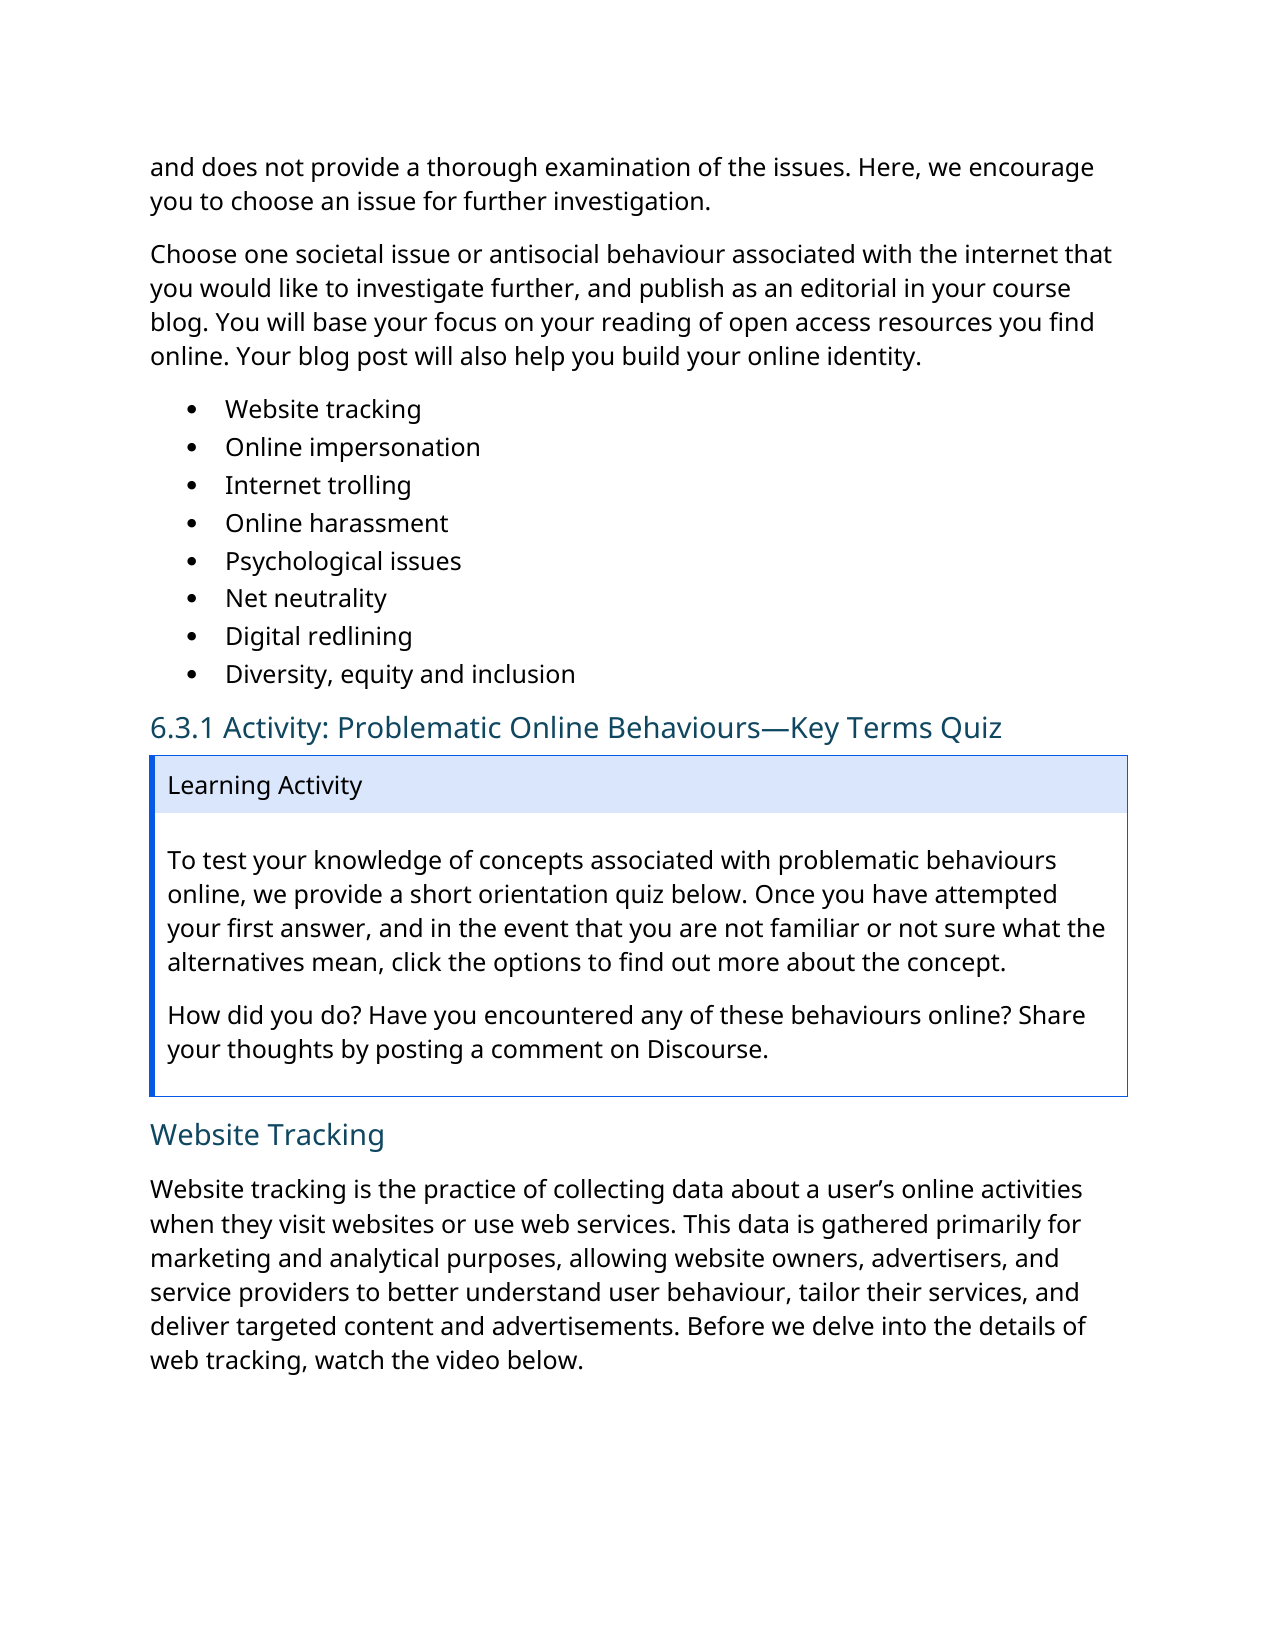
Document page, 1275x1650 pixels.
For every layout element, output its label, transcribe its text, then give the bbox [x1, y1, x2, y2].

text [150, 150, 1125, 218]
text Website tracking is the practice of collecting data about a user’s online activities when they visit websites or use web services. This data is gathered primarily for marketing and analytical purposes, allowing website owners, advertisers, and service providers to better understand user behaviour, tailor their services, and deliver targeted content and advertisements. Before we delve into the details of web tracking, watch the video below. [150, 1172, 1125, 1377]
table_header Learning Activity [155, 756, 1127, 813]
list Net neutrality [187, 581, 1125, 615]
list Psychological issues [187, 543, 1125, 577]
list Diversity, equity and inclusion [187, 657, 1125, 691]
list Website tracking [187, 392, 1125, 426]
subtitle 6.3.1 Activity: Problematic Online Behaviours—Key Terms Quiz [150, 707, 1125, 747]
subtitle Website Tracking [150, 1114, 1125, 1153]
list Internet trolling [187, 467, 1125, 502]
text Choose one societal issue or antisocial behaviour associated with the internet that you would like to investigate further, and publish as an editorial in your course blog. You will base your focus on your reading of open access resources you find online. Your blog post will also help you build your online identity. [150, 237, 1125, 373]
list Online harassment [187, 505, 1125, 539]
list Digital redlining [187, 619, 1125, 653]
list Online impersonation [187, 430, 1125, 464]
table_cell To test your knowledge of concepts associated with problematic behaviours online, we provide a short orientation quiz below. Once you have attempted your first answer, and in the event that you are not familiar or not sure what the alternatives mean, click the options to find out more about the concept. How did you do? Have you encountered any of these behaviours online? Share your thoughts by posting a comment on Discourse. [155, 813, 1127, 1096]
